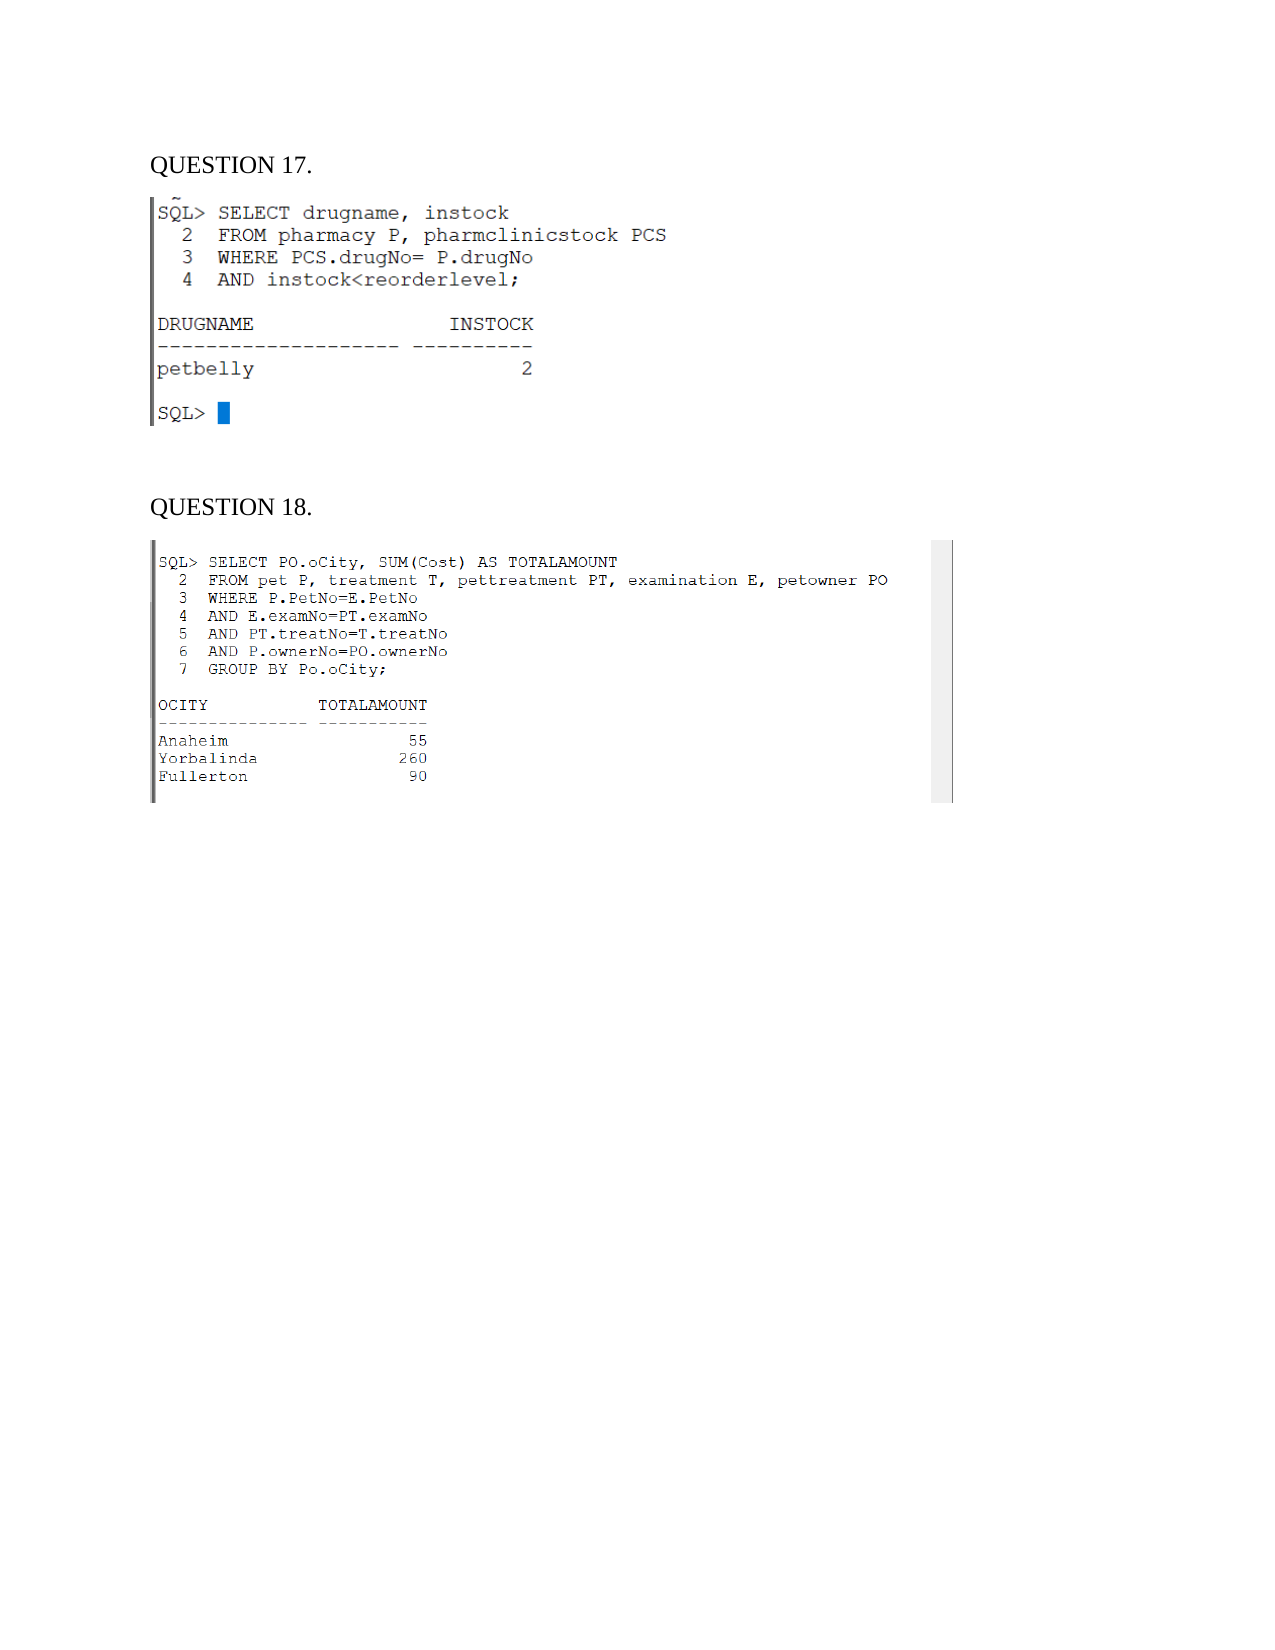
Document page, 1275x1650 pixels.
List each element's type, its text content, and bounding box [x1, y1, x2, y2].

text QUESTION 17. [150, 150, 1125, 179]
picture [150, 540, 953, 803]
picture [150, 197, 885, 426]
text QUESTION 18. [150, 492, 1125, 521]
